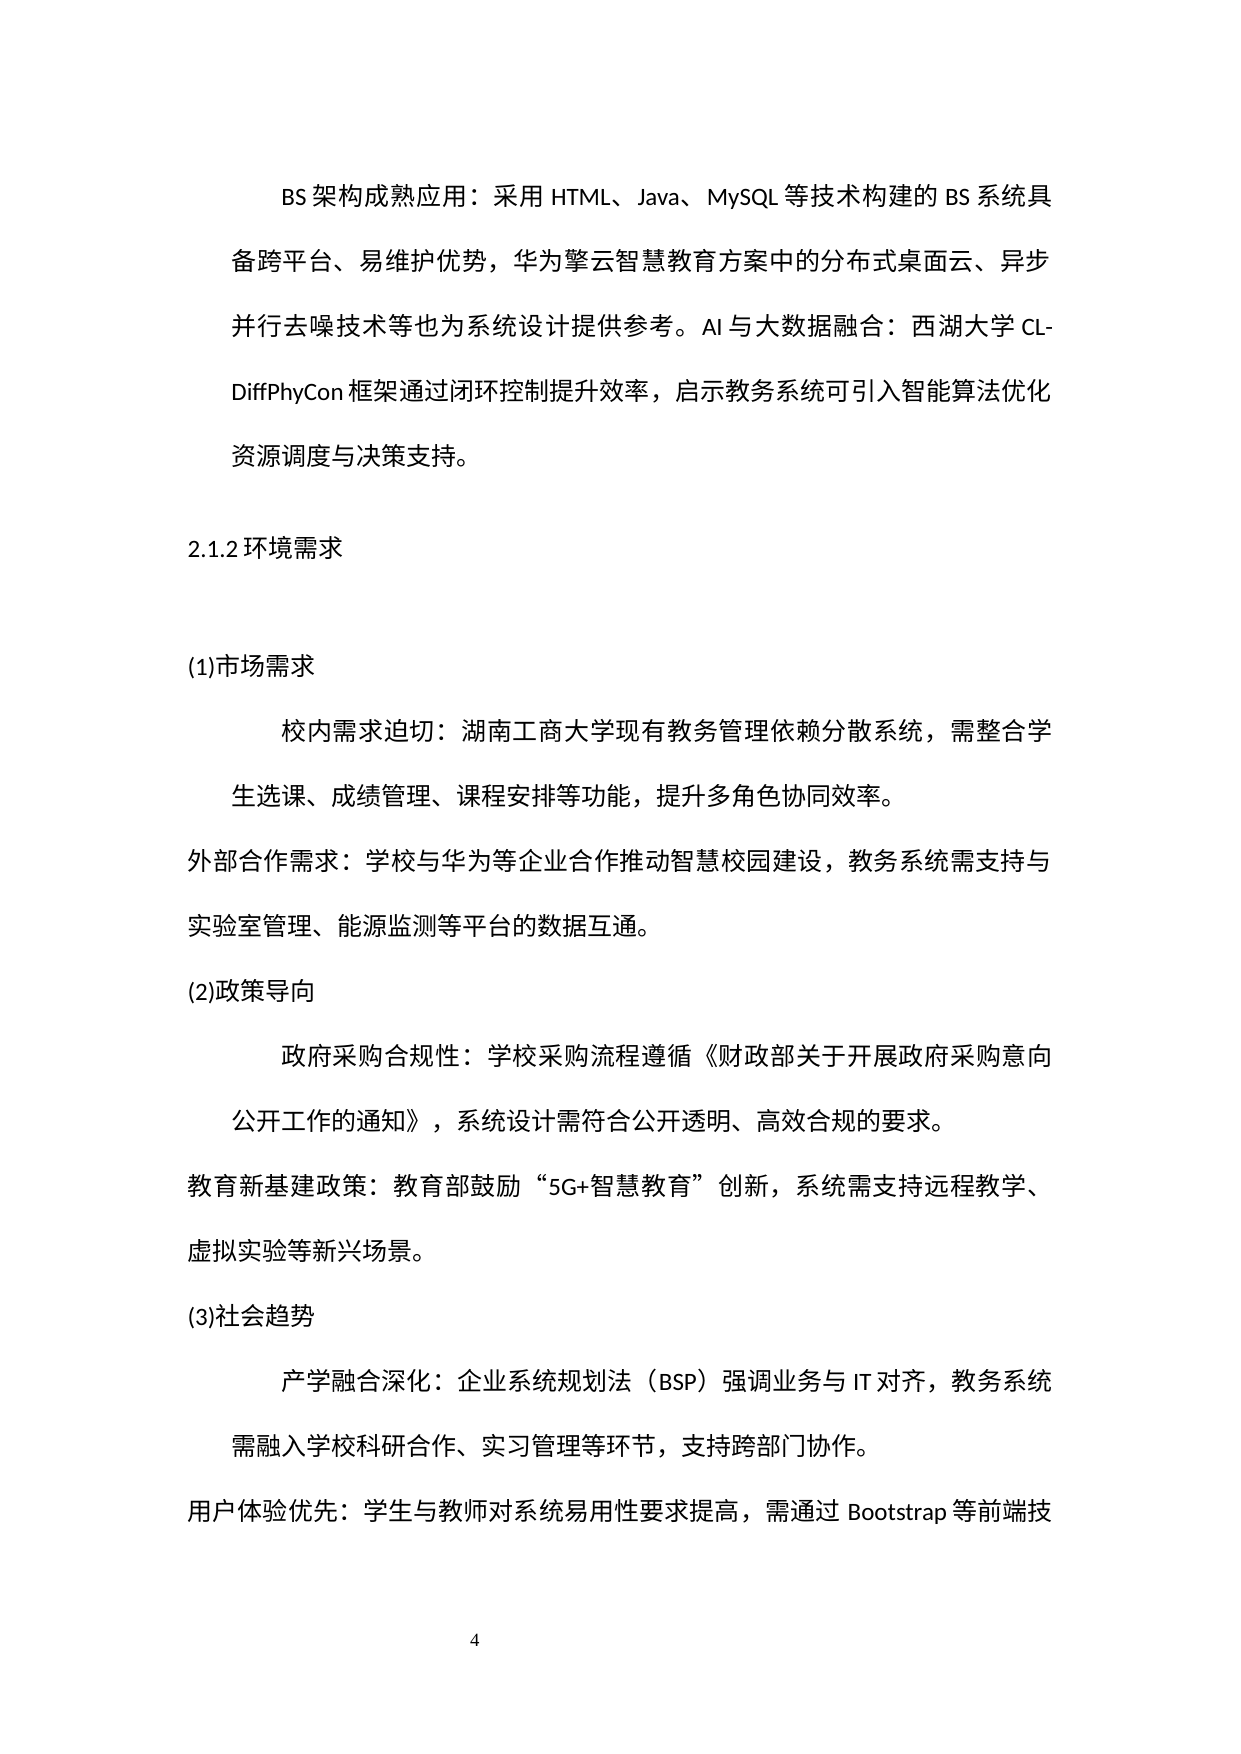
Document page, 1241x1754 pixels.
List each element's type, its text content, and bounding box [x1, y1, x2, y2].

text 教育新基建政策：教育部鼓励“5G+智慧教育”创新，系统需支持远程教学、虚拟实验等新兴场景。 [187, 1152, 1053, 1282]
text (2)政策导向 [187, 957, 1053, 1022]
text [187, 1477, 1053, 1542]
subtitle 2.1.2环境需求 [187, 514, 1053, 579]
text (3)社会趋势 [187, 1282, 1053, 1347]
text BS架构成熟应用：采用HTML、Java、MySQL等技术构建的BS系统具备跨平台、易维护优势，华为擎云智慧教育方案中的分布式桌面云、异步并行去噪技术等也为系统设计提供参考。AI与大数据融合：西湖大学CL-DiffPhyCon框架通过闭环控制提升效率，启示教务系统可引入智能算法优化资源调度与决策支持。 [231, 162, 1053, 487]
text 产学融合深化：企业系统规划法（BSP）强调业务与IT对齐，教务系统需融入学校科研合作、实习管理等环节，支持跨部门协作。 [231, 1347, 1053, 1477]
text 政府采购合规性：学校采购流程遵循《财政部关于开展政府采购意向公开工作的通知》，系统设计需符合公开透明、高效合规的要求。 [231, 1022, 1053, 1152]
text 外部合作需求：学校与华为等企业合作推动智慧校园建设，教务系统需支持与实验室管理、能源监测等平台的数据互通。 [187, 827, 1053, 957]
text 校内需求迫切：湖南工商大学现有教务管理依赖分散系统，需整合学生选课、成绩管理、课程安排等功能，提升多角色协同效率。 [231, 697, 1053, 827]
text (1)市场需求 [187, 632, 1053, 697]
